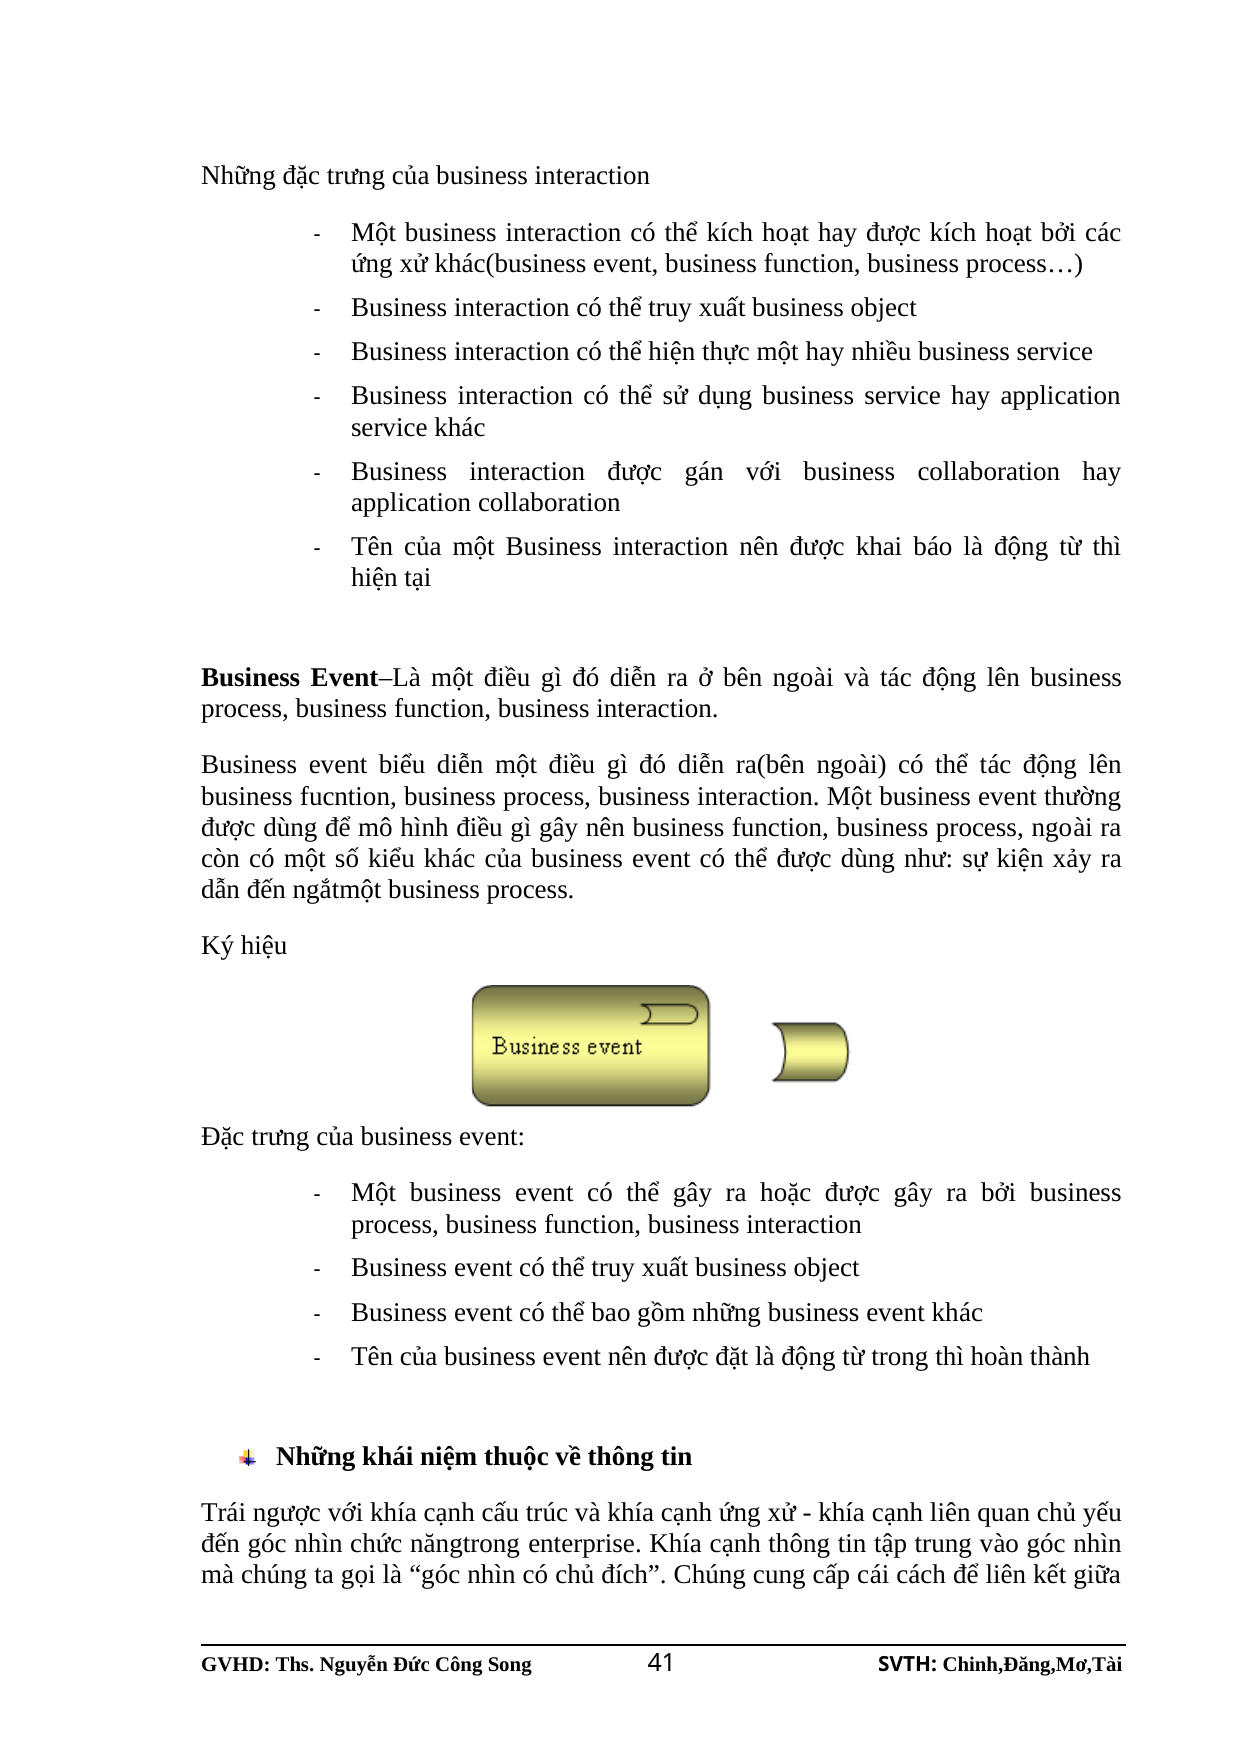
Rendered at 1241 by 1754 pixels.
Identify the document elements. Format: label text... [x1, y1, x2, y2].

text Business event có thể bao gồm những business event khác [313, 1296, 1122, 1327]
picture [239, 1448, 256, 1466]
text Business interaction được gán với business collaboration hay application collaboration [313, 454, 1122, 517]
text Business event có thể truy xuất business object [313, 1251, 1122, 1283]
text Business interaction có thể truy xuất business object [313, 291, 1122, 323]
text Business interaction có thể sử dụng business service hay application service khác [313, 379, 1122, 442]
text Một business event có thể gây ra hoặc được gây ra bởi business process, business function, business interaction [313, 1176, 1122, 1239]
text Đặc trưng của business event: [201, 1120, 1122, 1151]
text Business interaction có thể hiện thực một hay nhiều business service [313, 335, 1122, 367]
picture [471, 985, 852, 1108]
text Những khái niệm thuộc về thông tin [238, 1440, 1122, 1471]
text Business event biểu diễn một điều gì đó diễn ra(bên ngoài) có thể tác động lên business fucntion, business process, business interaction. Một business event thường được dùng để mô hình điều gì gây nên business function, business process, ngoài ra còn có một số kiểu khác của business event có thể được dùng như: sự kiện xảy ra dẫn đến ngắtmột business process. [201, 749, 1122, 904]
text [201, 1496, 1122, 1590]
text Business Event–Là một điều gì đó diễn ra ở bên ngoài và tác động lên business process, business function, business interaction. [201, 661, 1122, 724]
text Ký hiệu [201, 929, 1122, 961]
text Một business interaction có thể kích hoạt hay được kích hoạt bởi các ứng xử khác(business event, business function, business process…) [313, 216, 1122, 278]
text Tên của business event nên được đặt là động từ trong thì hoàn thành [313, 1340, 1122, 1371]
text Những đặc trưng của business interaction [201, 159, 1122, 191]
text Tên của một Business interaction nên được khai báo là động từ thì hiện tại [313, 530, 1122, 593]
